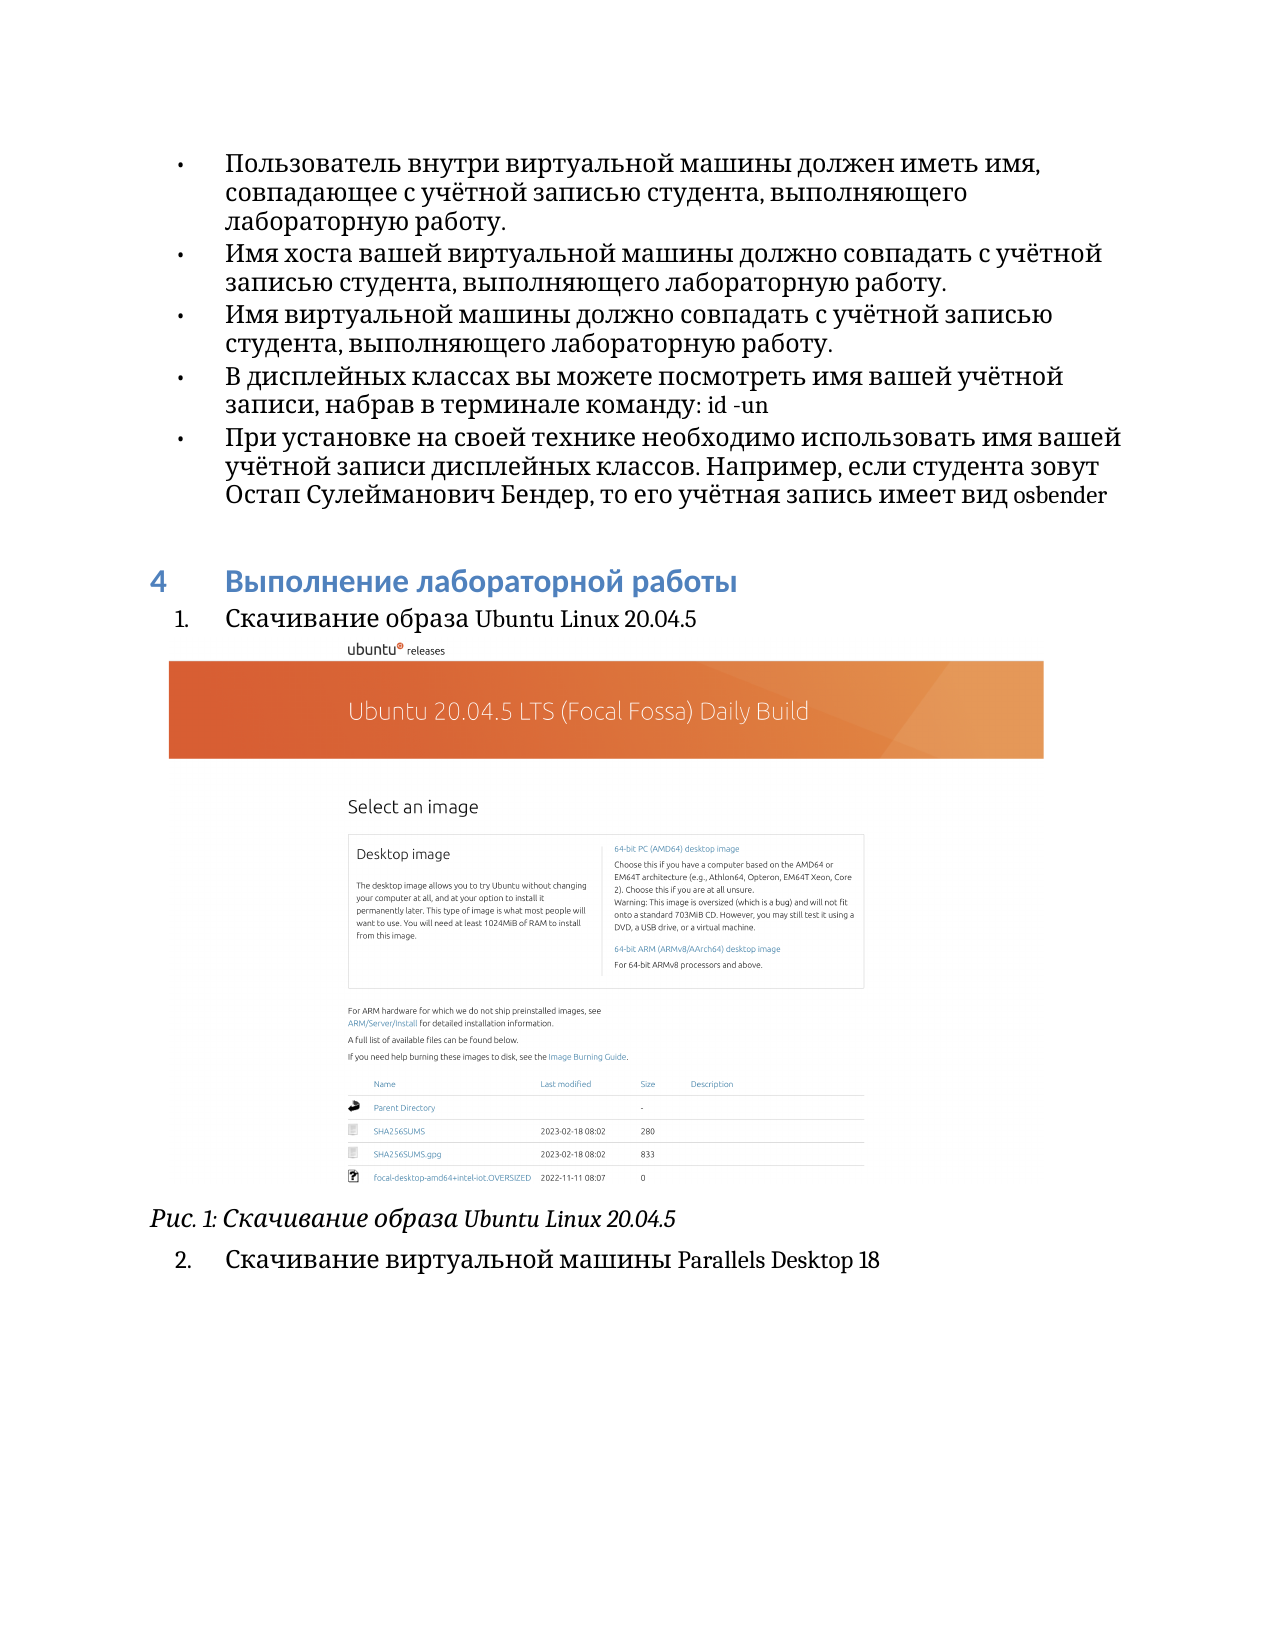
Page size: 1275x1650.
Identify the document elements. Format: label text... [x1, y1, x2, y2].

list При установке на своей технике необходимо использовать имя вашей учётной записи дисплейных классов. Например, если студента зовут Остап Сулейманович Бендер, то его учётная запись имеет вид osbender [175, 424, 1125, 510]
list В дисплейных классах вы можете посмотреть имя вашей учётной записи, набрав в терминале команду: id -un [175, 362, 1125, 420]
list Пользователь внутри виртуальной машины должен иметь имя, совпадающее с учётной записью студента, выполняющего лабораторную работу. [175, 150, 1125, 236]
list Имя виртуальной машины должно совпадать с учётной записью студента, выполняющего лабораторную работу. [175, 301, 1125, 359]
list Скачивание образа Ubuntu Linux 20.04.5 [175, 604, 1125, 633]
subtitle 4 Выполнение лабораторной работы [150, 560, 1125, 601]
text Рис. 1: Скачивание образа Ubuntu Linux 20.04.5 [150, 1205, 1125, 1233]
list Скачивание виртуальной машины Parallels Desktop 18 [175, 1246, 1125, 1275]
picture [168, 637, 1044, 1184]
list Имя хоста вашей виртуальной машины должно совпадать с учётной записью студента, выполняющего лабораторную работу. [175, 240, 1125, 297]
